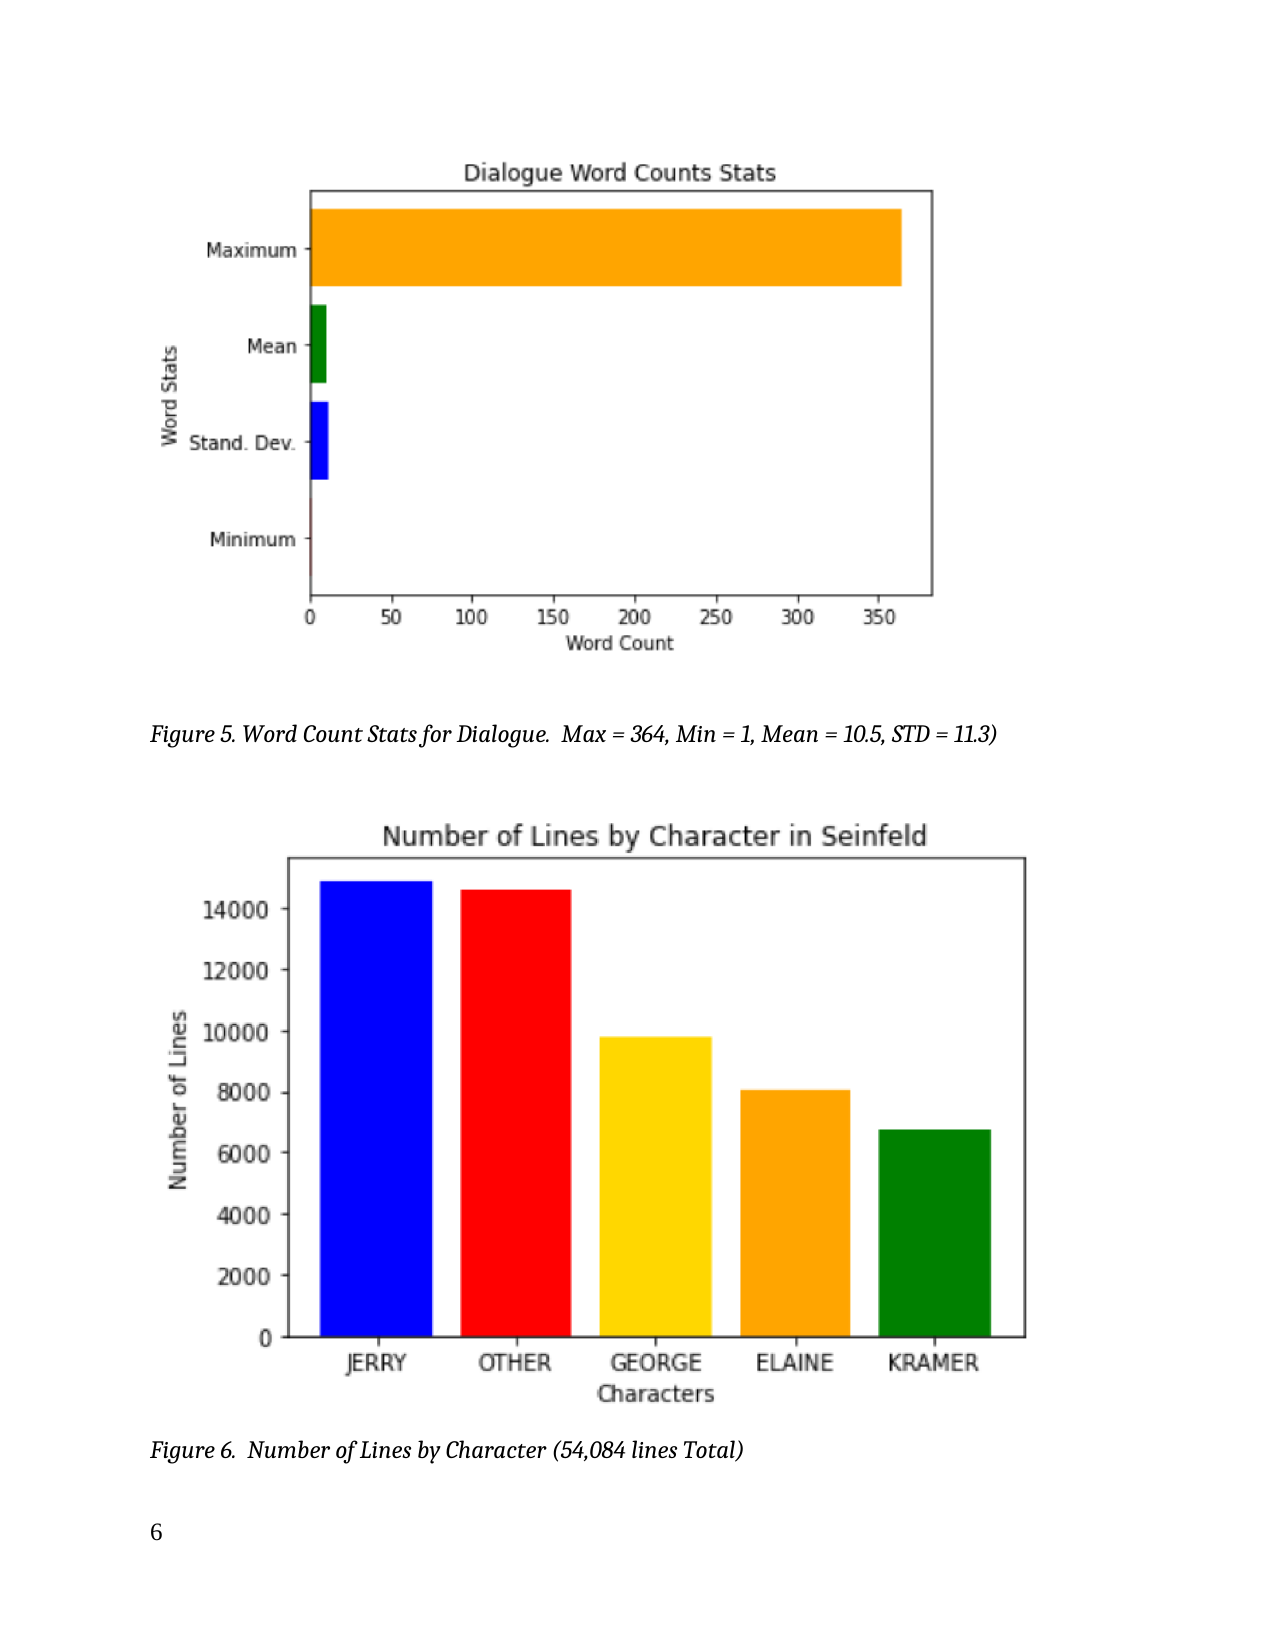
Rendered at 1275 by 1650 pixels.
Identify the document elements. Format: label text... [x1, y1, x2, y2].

text Figure 5. Word Count Stats for Dialogue. Max = 364, Min = 1, Mean = 10.5, STD = 11.3) [150, 720, 1125, 749]
text Figure 6. Number of Lines by Character (54,084 lines Total) [150, 1436, 1125, 1465]
picture [155, 808, 1039, 1418]
picture [150, 150, 942, 654]
